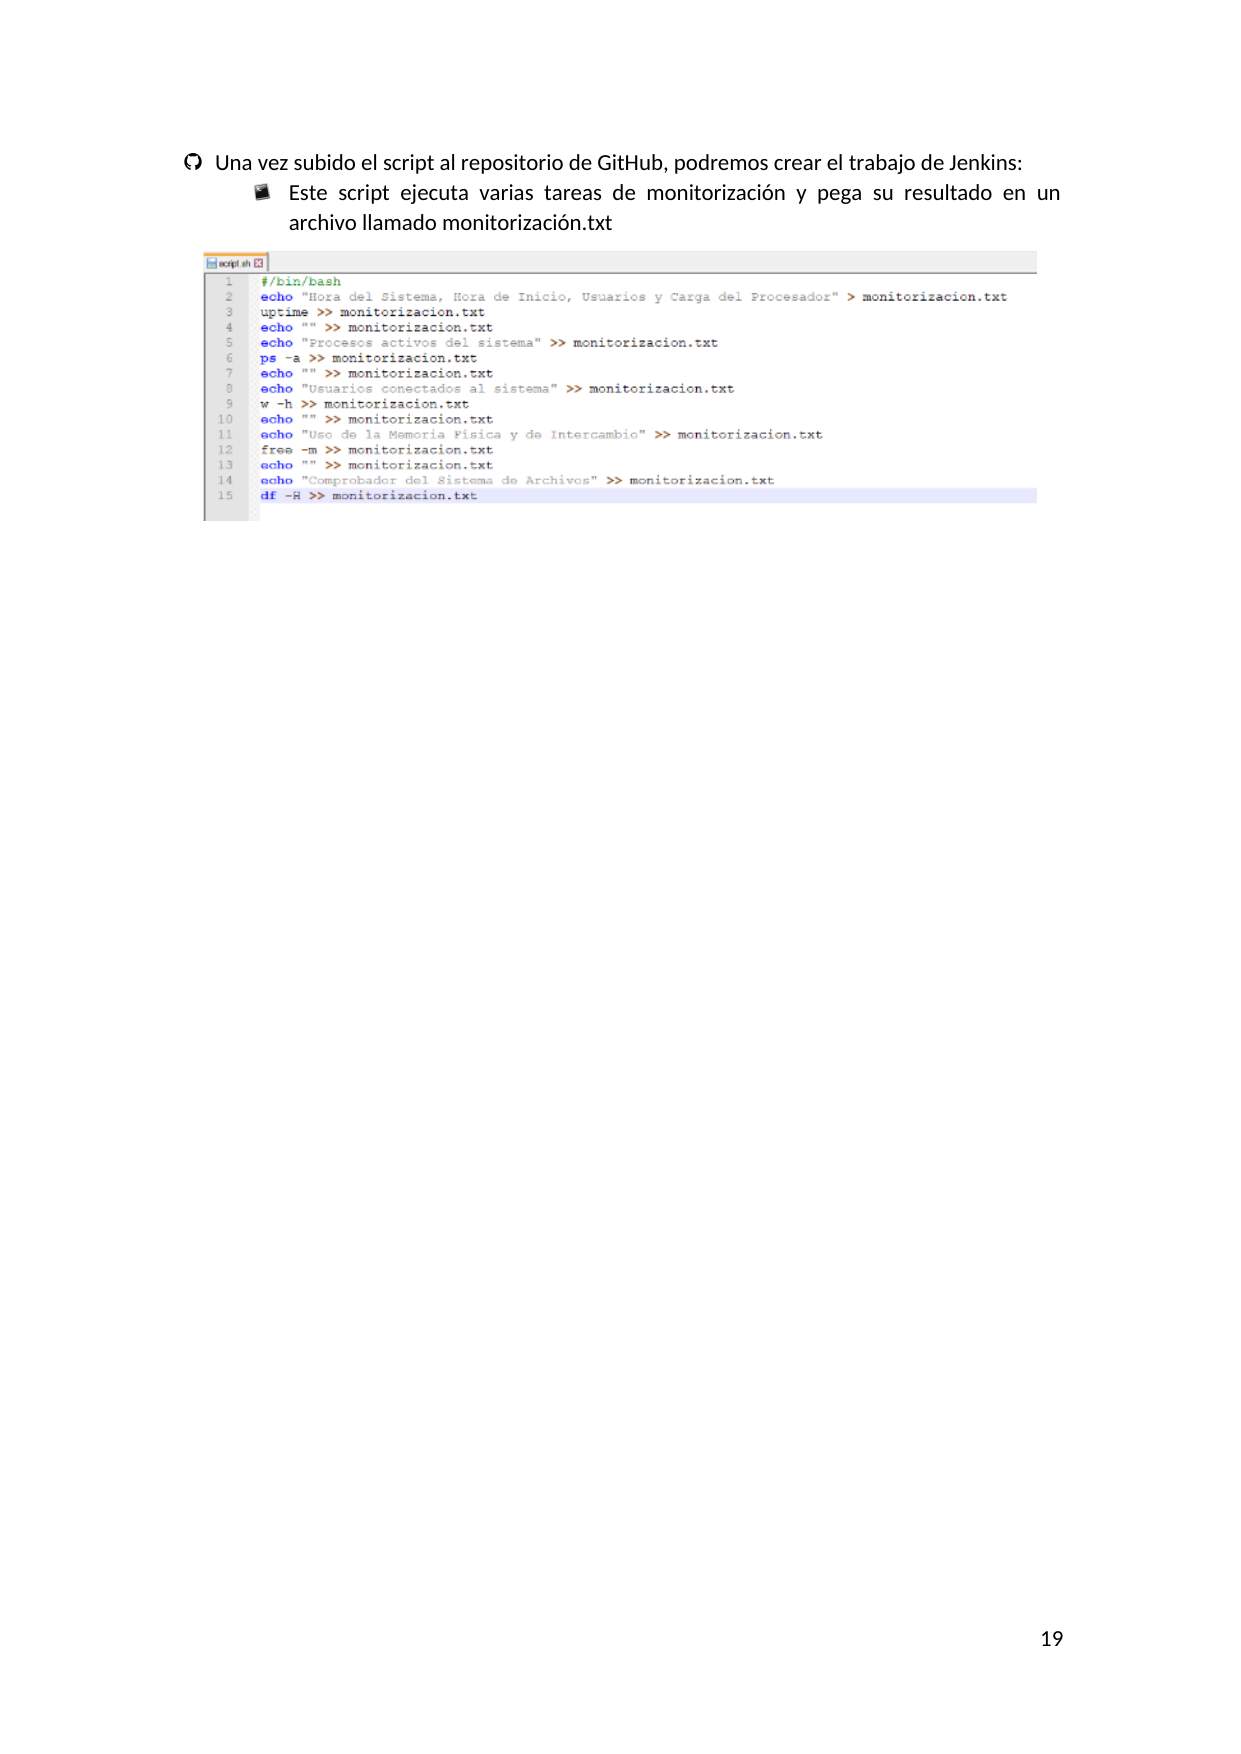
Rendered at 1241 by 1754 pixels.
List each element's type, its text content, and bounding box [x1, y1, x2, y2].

list Una vez subido el script al repositorio de GitHub, podremos crear el trabajo de Jenkins: [177, 148, 1063, 176]
list Este script ejecuta varias tareas de monitorización y pega su resultado en un archivo llamado monitorización.txt [251, 178, 1063, 236]
picture [178, 153, 208, 170]
picture [252, 183, 273, 201]
picture [203, 251, 1037, 521]
